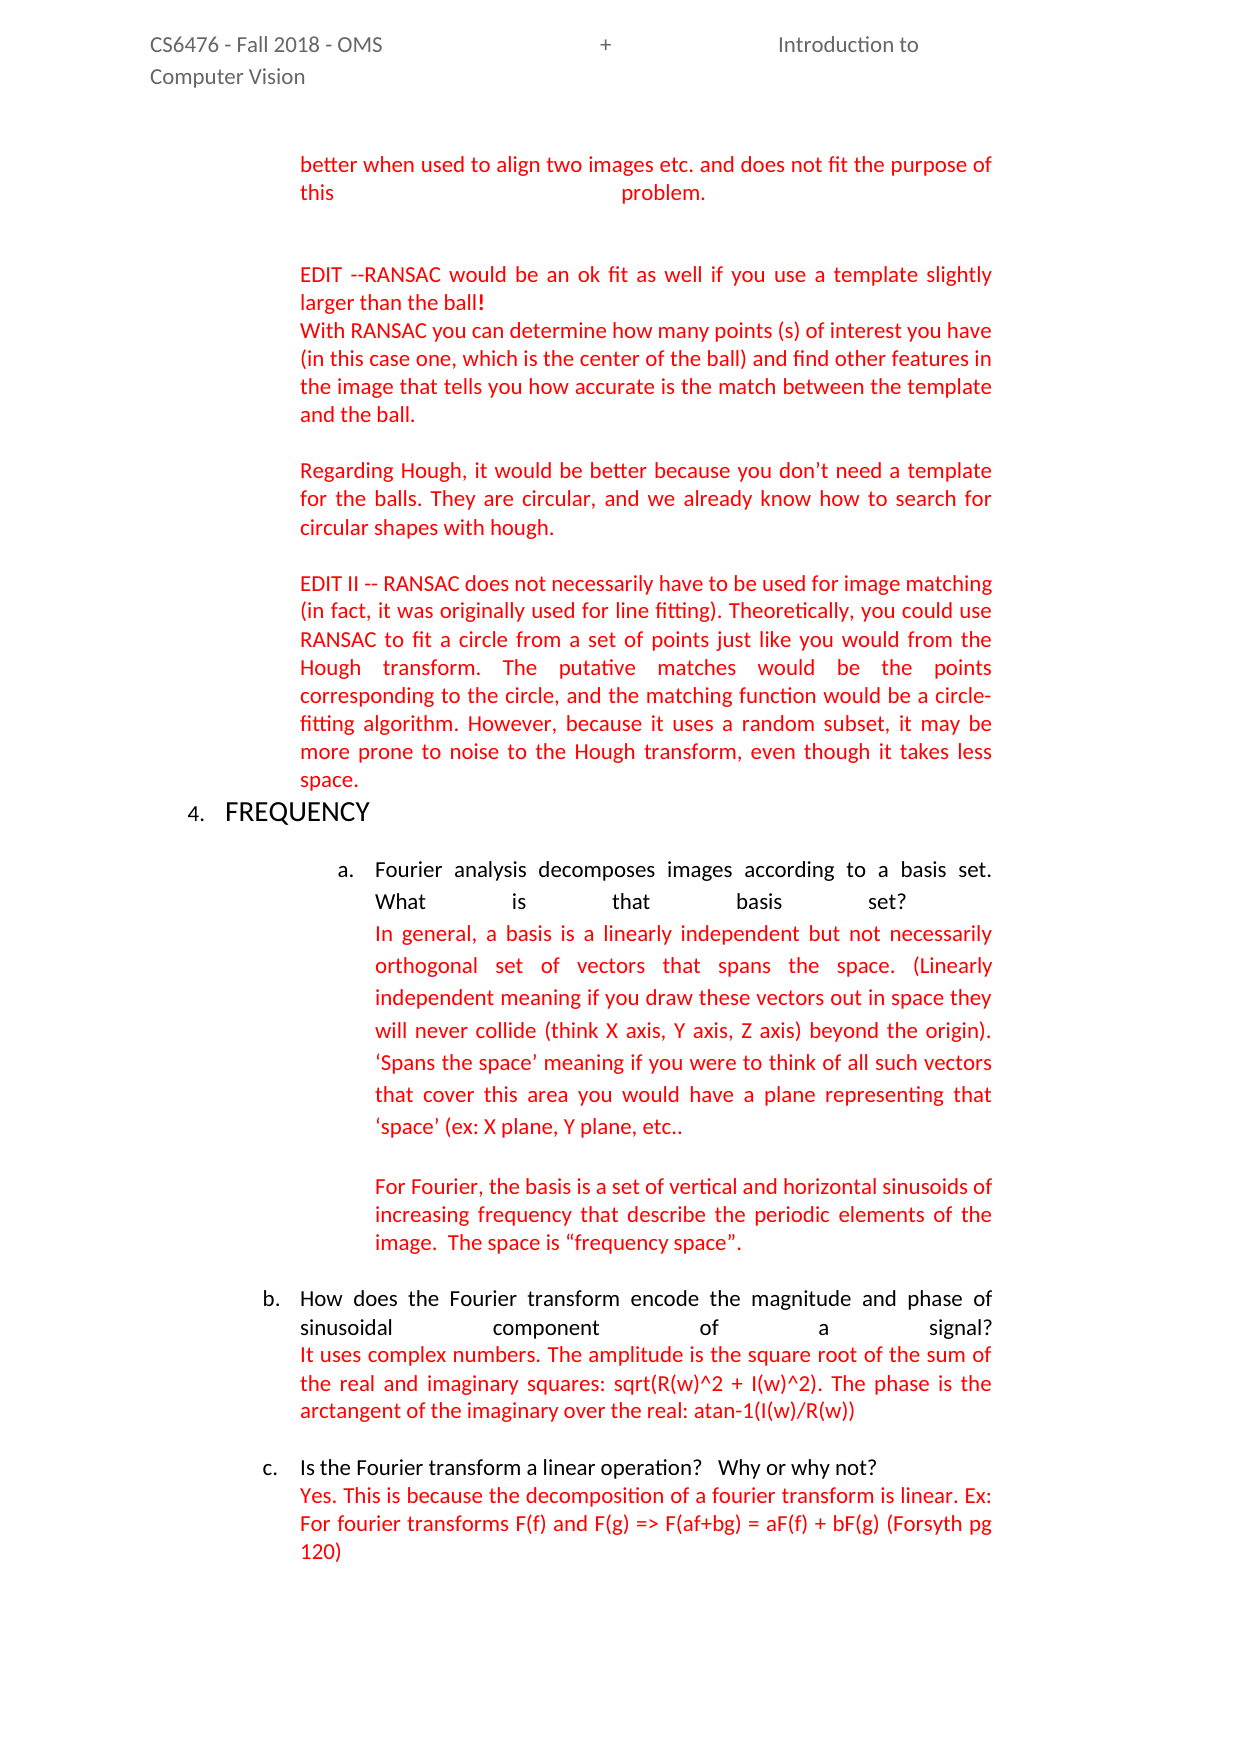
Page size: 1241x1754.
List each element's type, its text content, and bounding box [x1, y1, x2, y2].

text With RANSAC you can determine how many points (s) of interest you have (in this case one, which is the center of the ball) and find other features in the image that tells you how accurate is the match between the template and the ball. [300, 316, 993, 428]
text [300, 150, 993, 232]
text EDIT II -- RANSAC does not necessarily have to be used for image matching (in fact, it was originally used for line fitting). Theoretically, you could use RANSAC to fit a circle from a set of points just like you would from the Hough transform. The putative matches would be the points corresponding to the circle, and the matching function would be a circle-fitting algorithm. However, because it uses a random subset, it may be more prone to noise to the Hough transform, even though it takes less space. [300, 569, 993, 793]
text For Fourier, the basis is a set of vertical and horizontal sinusoids of increasing frequency that describe the periodic elements of the image. The space is “frequency space”. [375, 1172, 993, 1257]
text Yes. This is because the decomposition of a fourier transform is linear. Ex: For fourier transforms F(f) and F(g) => F(af+bg) = aF(f) + bF(g) (Forsyth pg 120) [300, 1481, 993, 1591]
list Fourier analysis decomposes images according to a basis set. What is that basis set? In general, a basis is a linearly independent but not necessarily orthogonal set of vectors that spans the space. (Linearly independent meaning if you draw these vectors out in space they will never collide (think X axis, Y axis, Z axis) beyond the origin). ‘Spans the space’ meaning if you were to think of all such vectors that cover this area you would have a plane representing that ‘space’ (ex: X plane, Y plane, etc.. [337, 855, 993, 1140]
list Is the Fourier transform a linear operation? Why or why not? [262, 1453, 993, 1481]
text EDIT --RANSAC would be an ok fit as well if you use a template slightly larger than the ball! [300, 260, 993, 316]
list How does the Fourier transform encode the magnitude and phase of sinusoidal component of a signal? It uses complex numbers. The amplitude is the square root of the sum of the real and imaginary squares: sqrt(R(w)^2 + I(w)^2). The phase is the arctangent of the imaginary over the real: atan-1(I(w)/R(w)) [262, 1284, 993, 1425]
list FREQUENCY [187, 793, 993, 855]
text Regarding Hough, it would be better because you don’t need a template for the balls. They are circular, and we already know how to search for circular shapes with hough. [300, 457, 993, 541]
